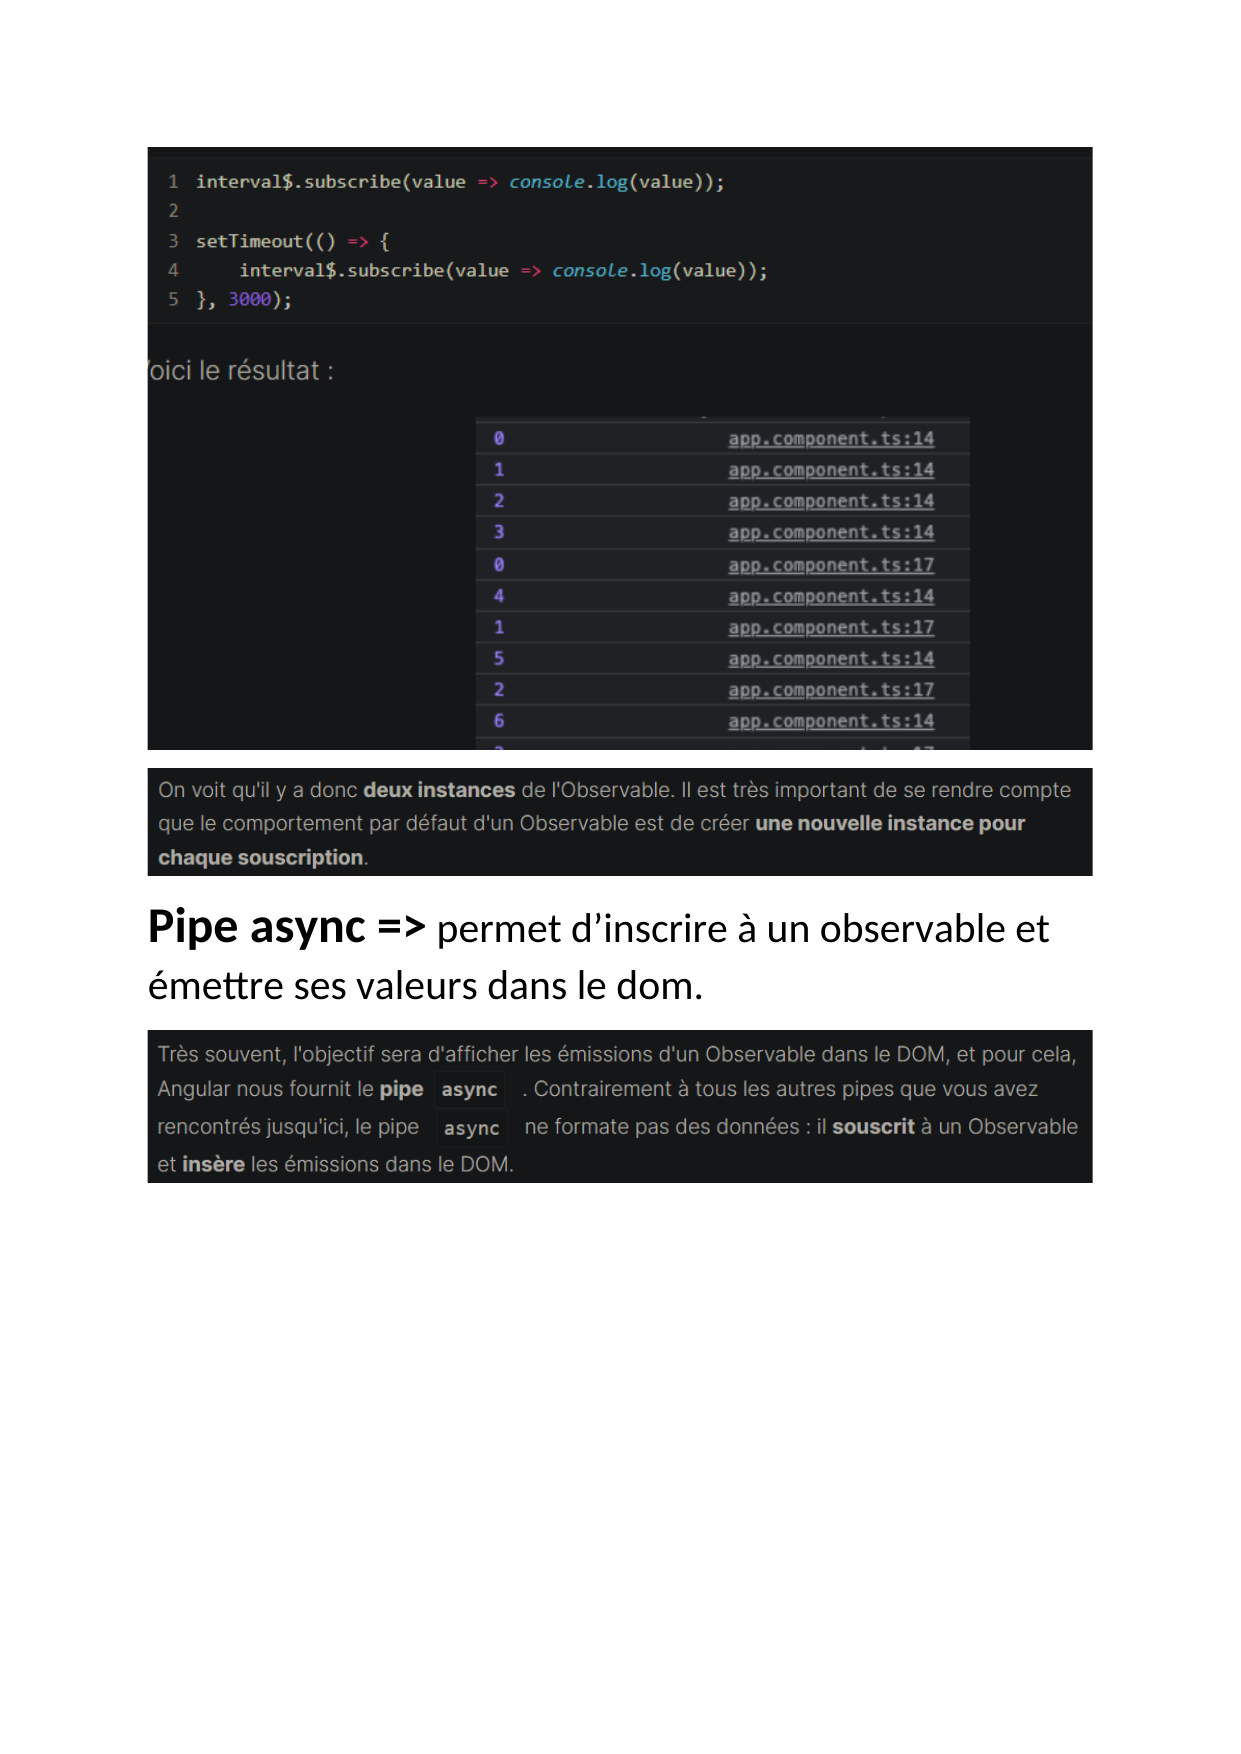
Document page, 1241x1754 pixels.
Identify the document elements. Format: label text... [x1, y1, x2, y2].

picture [147, 1030, 1093, 1183]
picture [147, 147, 1093, 750]
picture [147, 768, 1093, 876]
text Pipe async => permet d’inscrire à un observable et émettre ses valeurs dans le dom. [148, 894, 1093, 1010]
